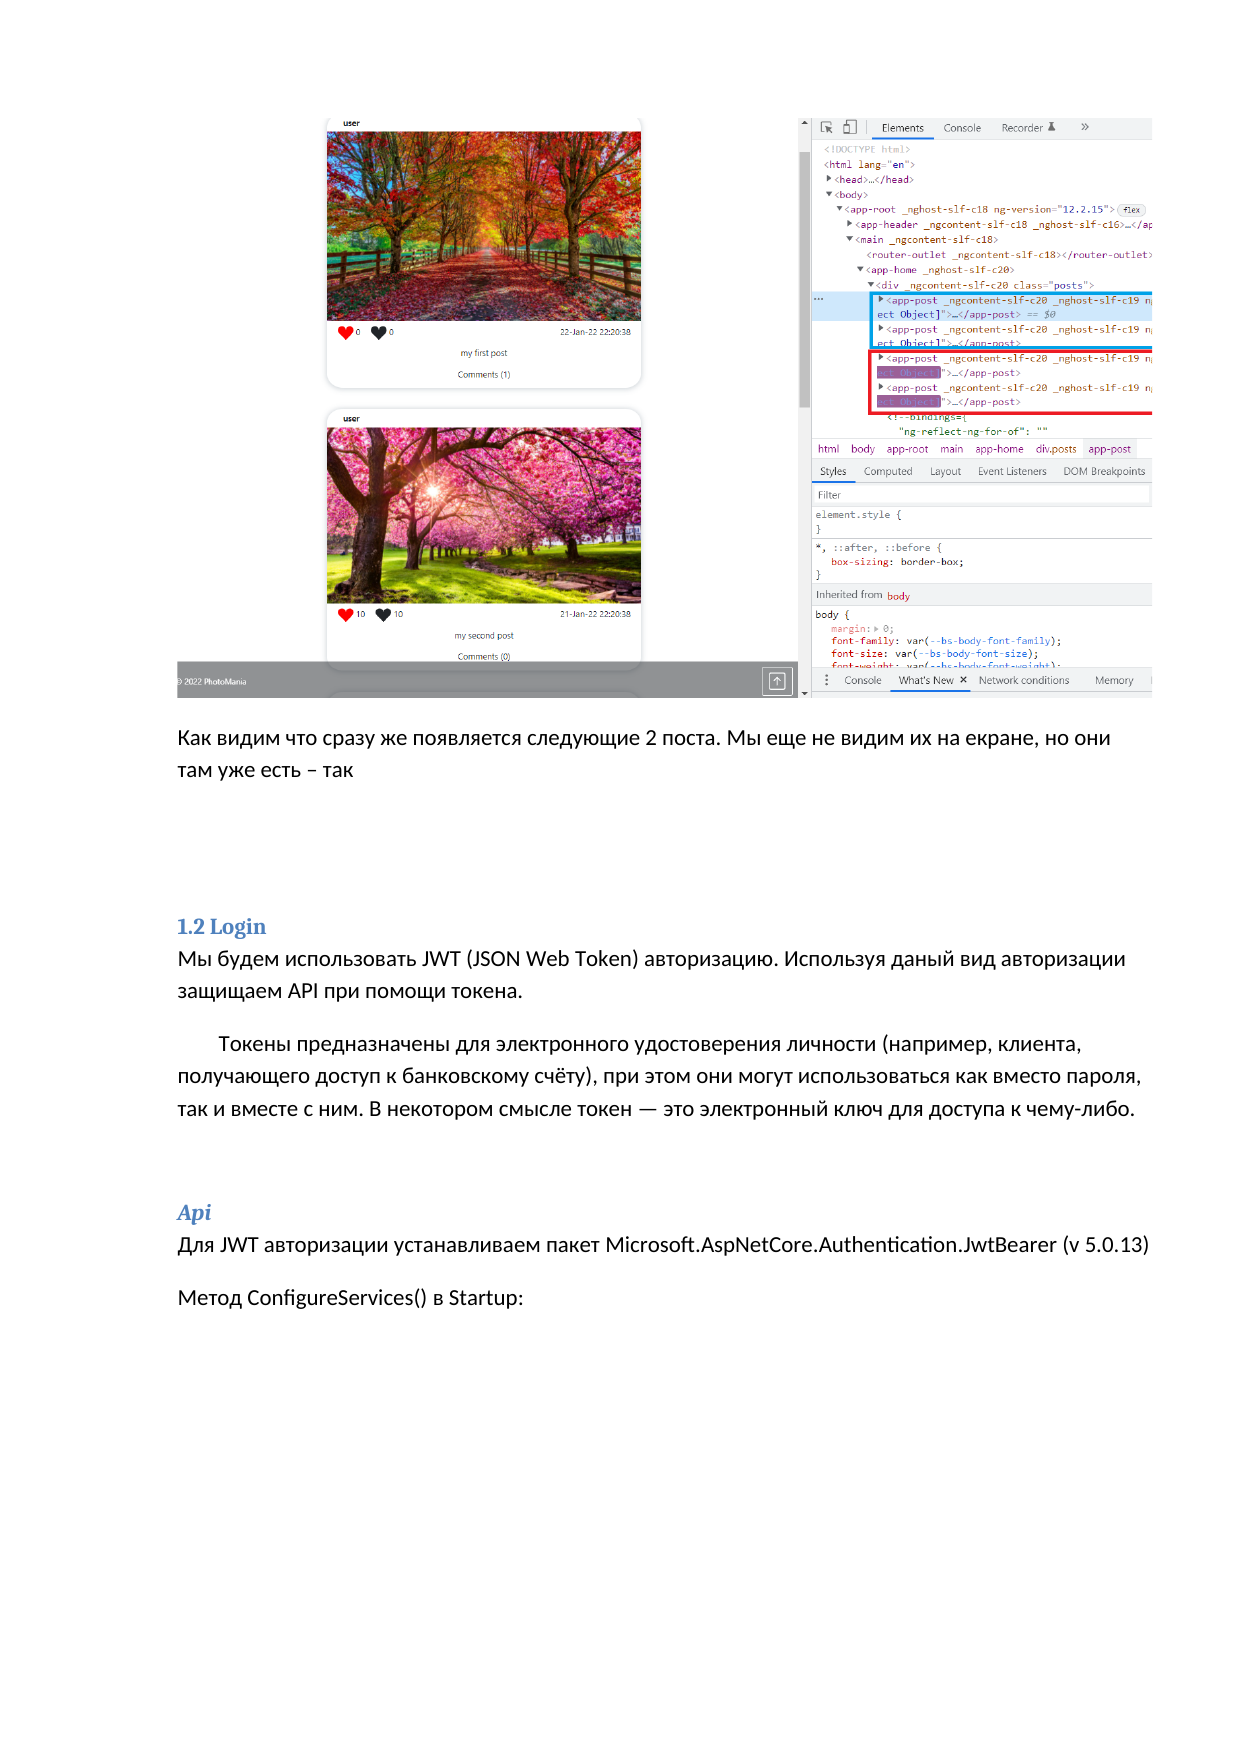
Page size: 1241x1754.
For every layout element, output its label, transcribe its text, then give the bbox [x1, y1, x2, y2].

subtitle 1.2 Login [177, 914, 1152, 940]
text Токены предназначены для электронного удостоверения личности (например, клиента, получающего доступ к банковскому счёту), при этом они могут использоваться как вместо пароля, так и вместе с ним. В некотором смысле токен — это электронный ключ для доступа к чему-либо. [177, 1029, 1152, 1122]
text Метод ConfigureServices() в Startup: [177, 1283, 1152, 1311]
subtitle Api [177, 1200, 1152, 1226]
text Для JWT авторизации устанавливаем пакет Microsoft.AspNetCore.Authentication.JwtBearer (v 5.0.13) [177, 1230, 1152, 1258]
text Мы будем использовать JWT (JSON Web Token) авторизацию. Используя даный вид авторизации защищаем API при помощи токена. [177, 944, 1152, 1004]
picture [874, 296, 1153, 345]
text Как видим что сразу же появляется следующие 2 поста. Мы еще не видим их на екране, но они там уже есть – так [177, 723, 1152, 783]
picture [177, 118, 1153, 698]
